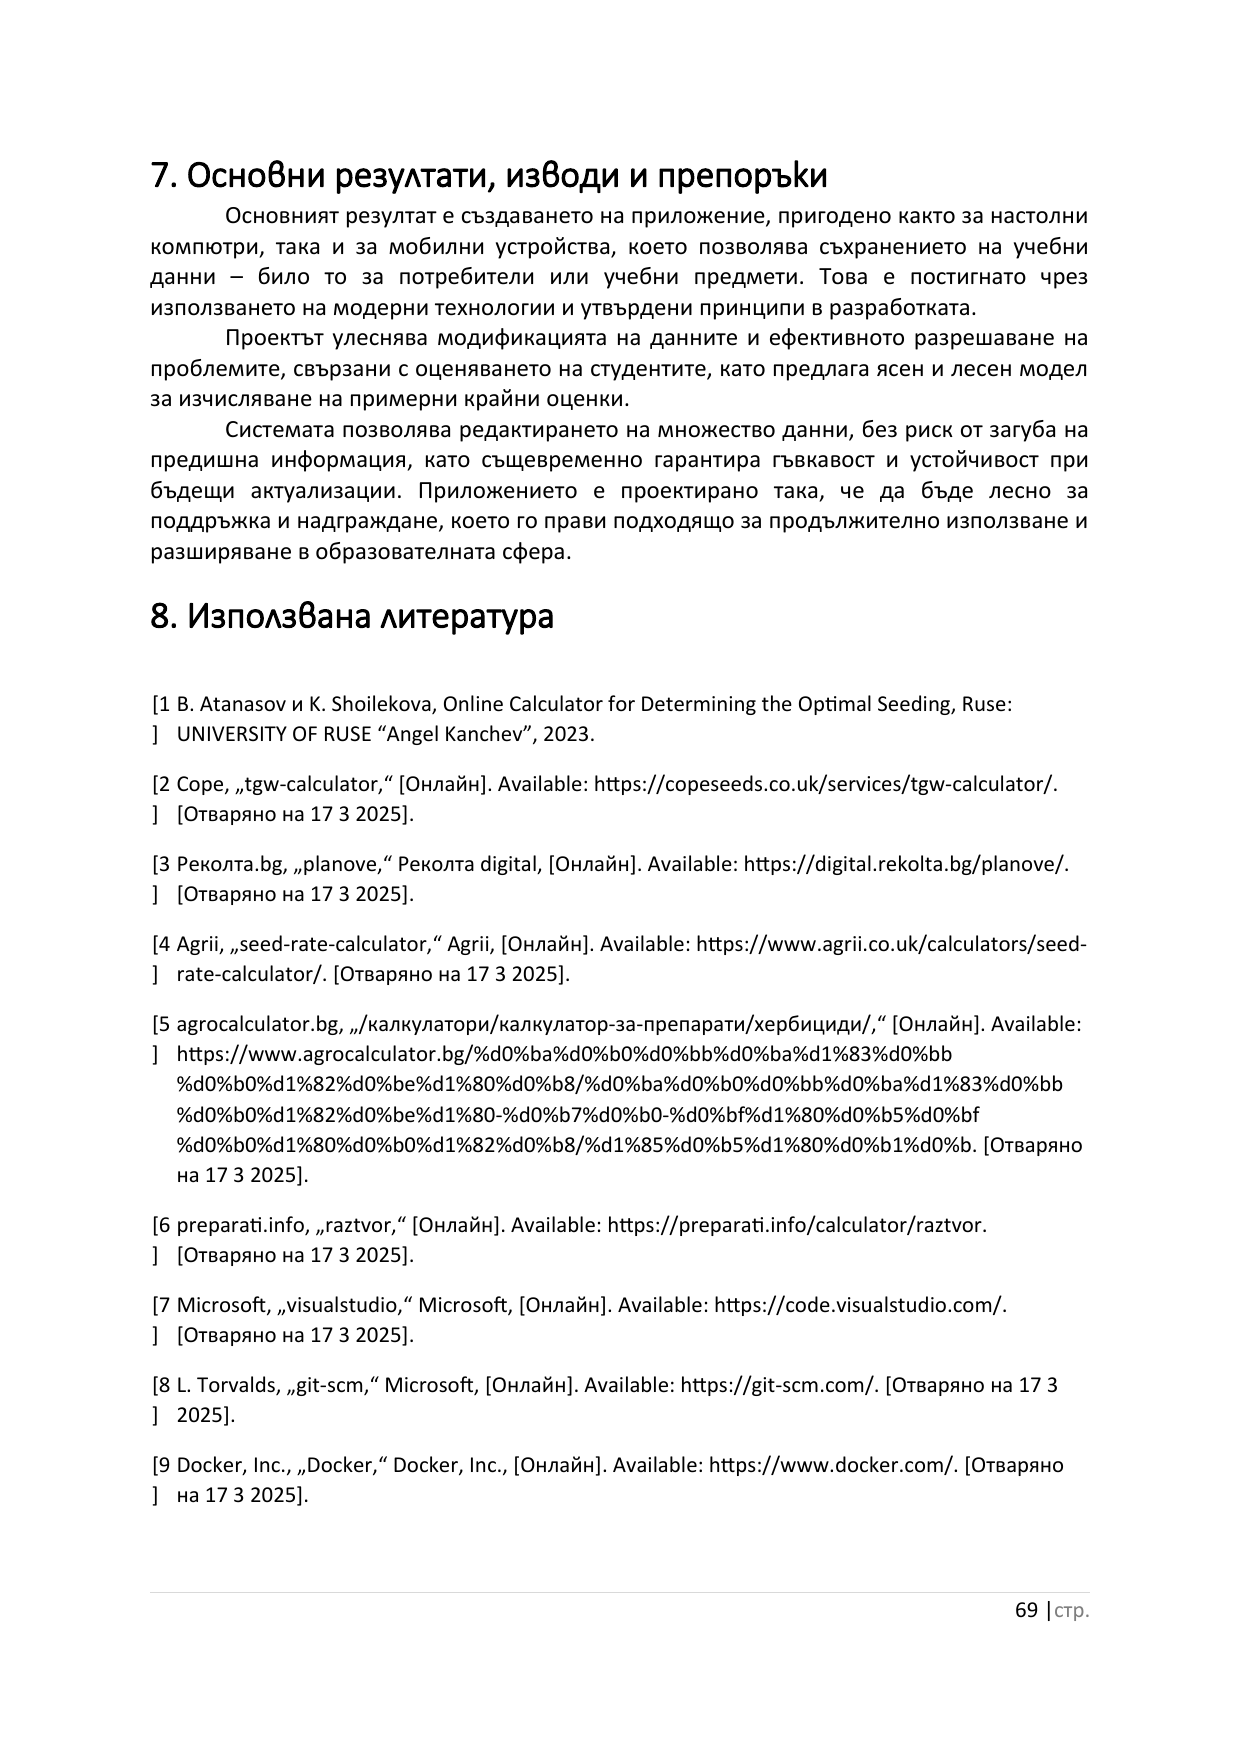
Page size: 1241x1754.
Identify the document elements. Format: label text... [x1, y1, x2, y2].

text Основният резултат е създаването на приложение, пригодено както за настолни компютри, така и за мобилни устройства, което позволява съхранението на учебни данни – било то за потребители или учебни предмети. Това е постигнато чрез използването на модерни технологии и утвърдени принципи в разработката. [150, 199, 1090, 322]
subtitle 8. Използвана литература [150, 591, 1090, 637]
text Системата позволява редактирането на множество данни, без риск от загуба на предишна информация, като същевременно гарантира гъвкавост и устойчивост при бъдещи актуализации. Приложението е проектирано така, че да бъде лесно за поддръжка и надграждане, което го прави подходящо за продължително използване и разширяване в образователната сфера. [150, 413, 1090, 566]
subtitle 7. Основни резултати, изводи и препоръки [150, 150, 1090, 196]
text Проектът улеснява модификацията на данните и ефективното разрешаване на проблемите, свързани с оценяването на студентите, като предлага ясен и лесен модел за изчисляване на примерни крайни оценки. [150, 322, 1090, 413]
